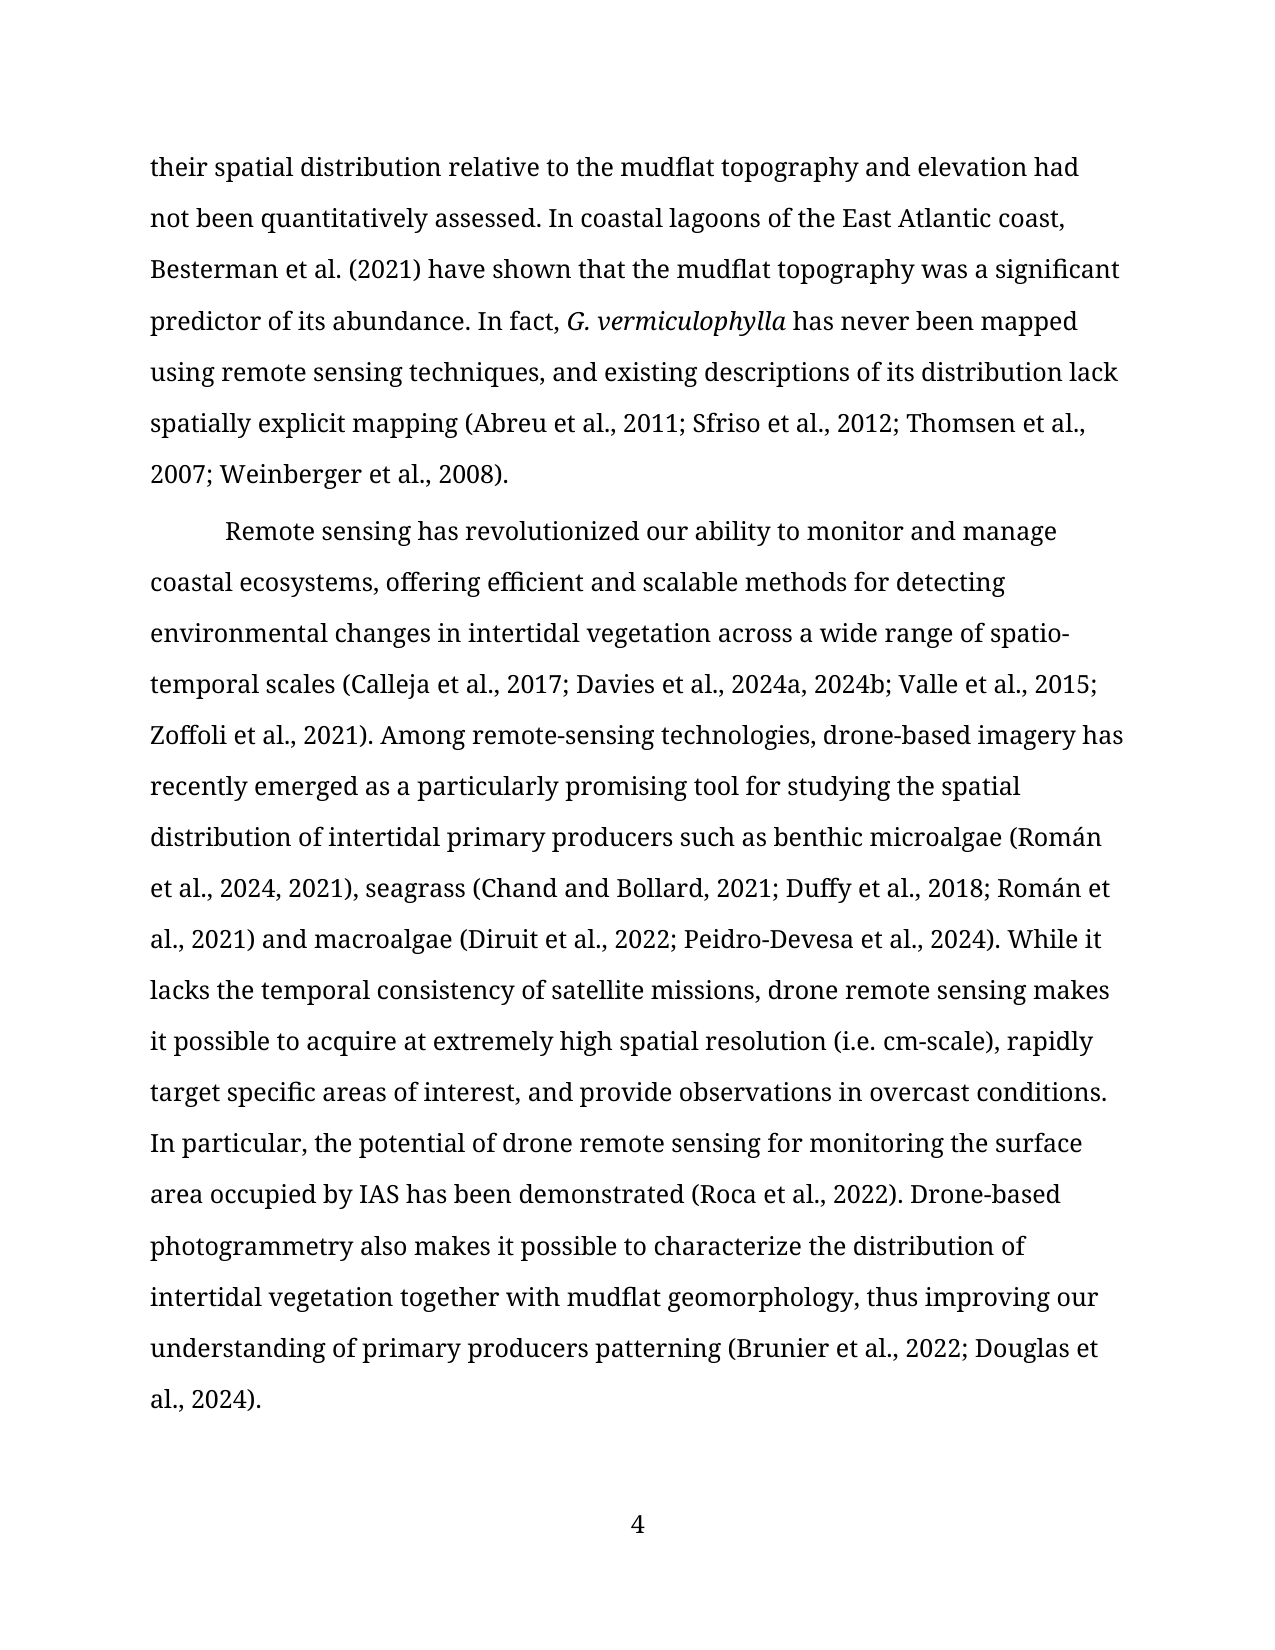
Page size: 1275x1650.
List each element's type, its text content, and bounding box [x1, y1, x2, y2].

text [150, 150, 1125, 490]
text Remote sensing has revolutionized our ability to monitor and manage coastal ecosystems, offering efficient and scalable methods for detecting environmental changes in intertidal vegetation across a wide range of spatio-temporal scales (Calleja et al., 2017; Davies et al., 2024a, 2024b; Valle et al., 2015; Zoffoli et al., 2021). Among remote-sensing technologies, drone-based imagery has recently emerged as a particularly promising tool for studying the spatial distribution of intertidal primary producers such as benthic microalgae (Román et al., 2024, 2021), seagrass (Chand and Bollard, 2021; Duffy et al., 2018; Román et al., 2021) and macroalgae (Diruit et al., 2022; Peidro-Devesa et al., 2024). While it lacks the temporal consistency of satellite missions, drone remote sensing makes it possible to acquire at extremely high spatial resolution (i.e. cm-scale), rapidly target specific areas of interest, and provide observations in overcast conditions. In particular, the potential of drone remote sensing for monitoring the surface area occupied by IAS has been demonstrated (Roca et al., 2022). Drone-based photogrammetry also makes it possible to characterize the distribution of intertidal vegetation together with mudflat geomorphology, thus improving our understanding of primary producers patterning (Brunier et al., 2022; Douglas et al., 2024). [150, 513, 1125, 1415]
